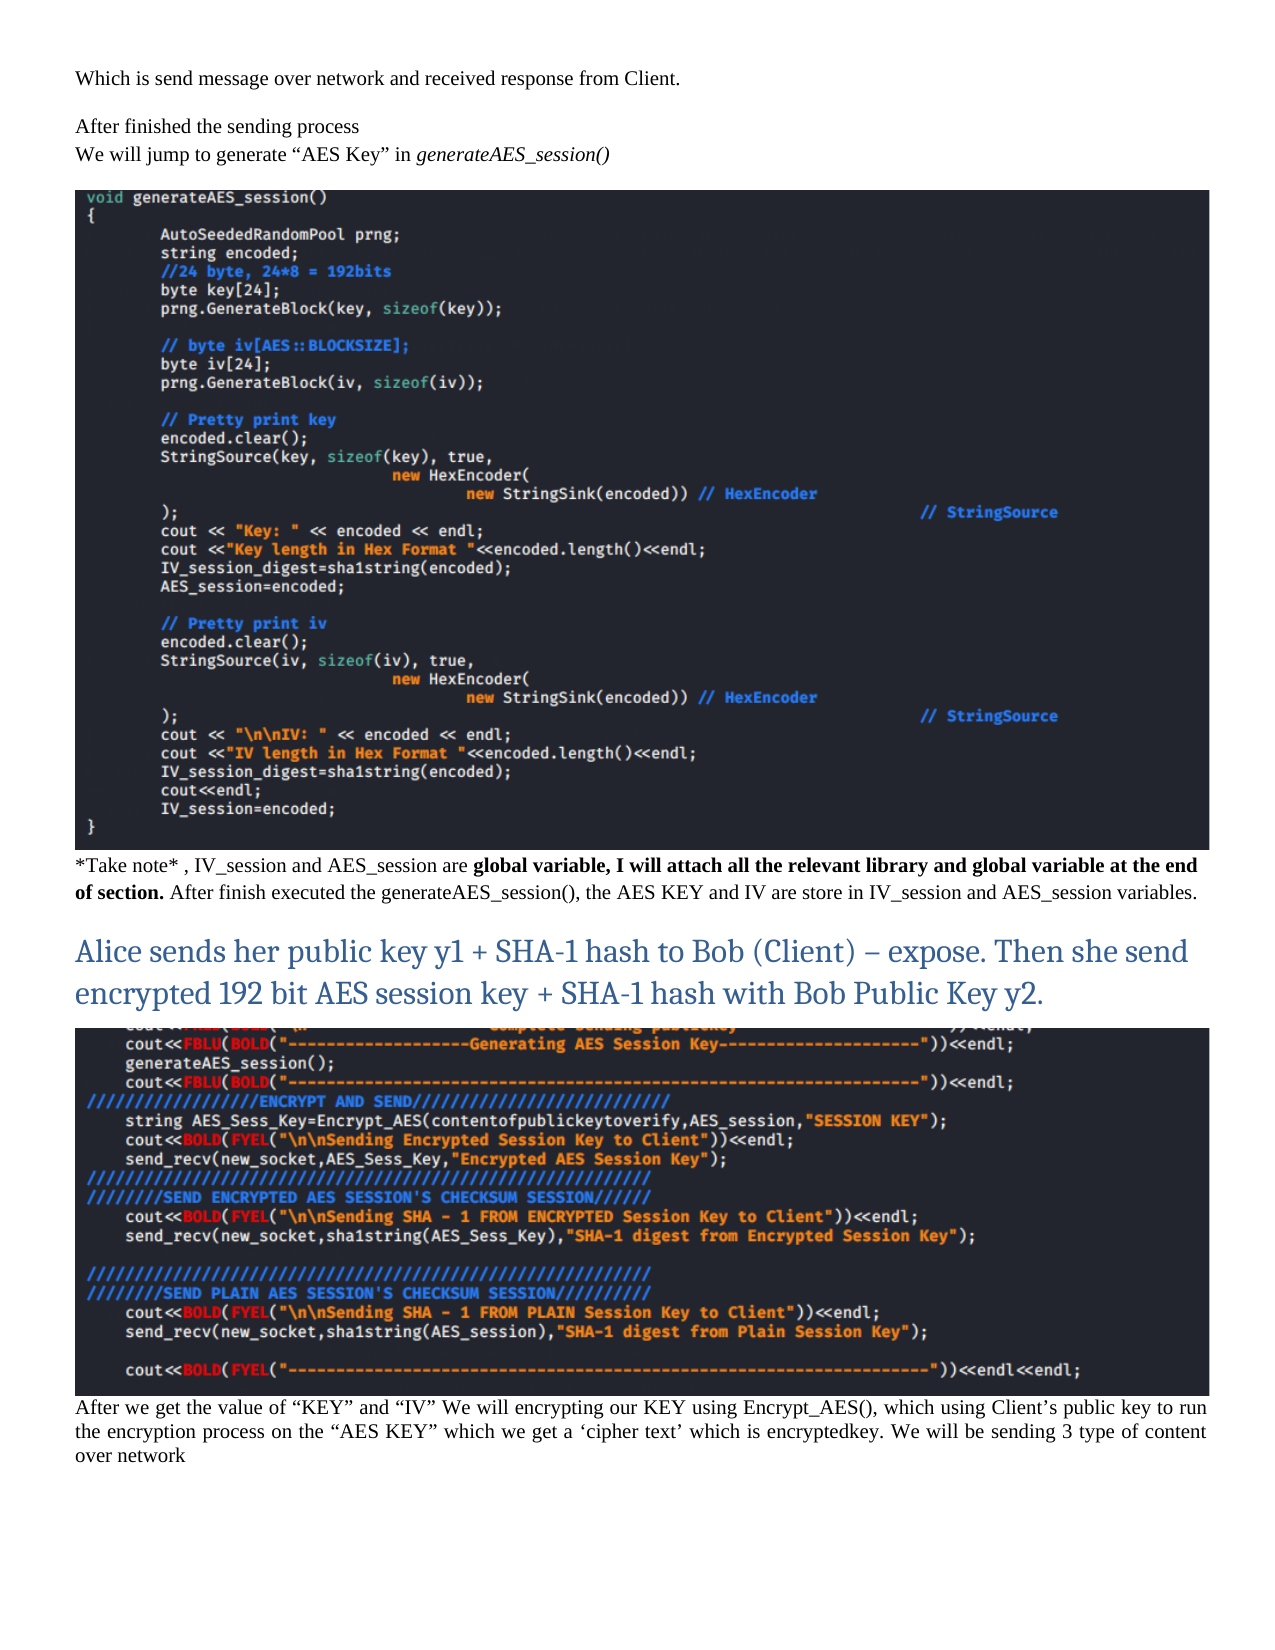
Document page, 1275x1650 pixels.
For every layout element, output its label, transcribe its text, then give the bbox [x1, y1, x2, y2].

picture [75, 1028, 1210, 1396]
text Which is send message over network and received response from Client. [75, 66, 1209, 90]
subtitle Alice sends her public key y1 + SHA-1 hash to Bob (Client) – expose. Then she send encrypted 192 bit AES session key + SHA-1 hash with Bob Public Key y2. [75, 933, 1209, 1013]
picture [75, 190, 1210, 850]
text After we get the value of “KEY” and “IV” We will encrypting our KEY using Encrypt_AES(), which using Client’s public key to run the encryption process on the “AES KEY” which we get a ‘cipher text’ which is encryptedkey. We will be sending 3 type of content over network [75, 1396, 1209, 1467]
text After finished the sending process We will jump to generate “AES Key” in generateAES_session() [75, 114, 1209, 166]
text *Take note* , IV_session and AES_session are global variable, I will attach all the relevant library and global variable at the end of section. After finish executed the generateAES_session(), the AES KEY and IV are store in IV_session and AES_session variables. [75, 850, 1209, 904]
